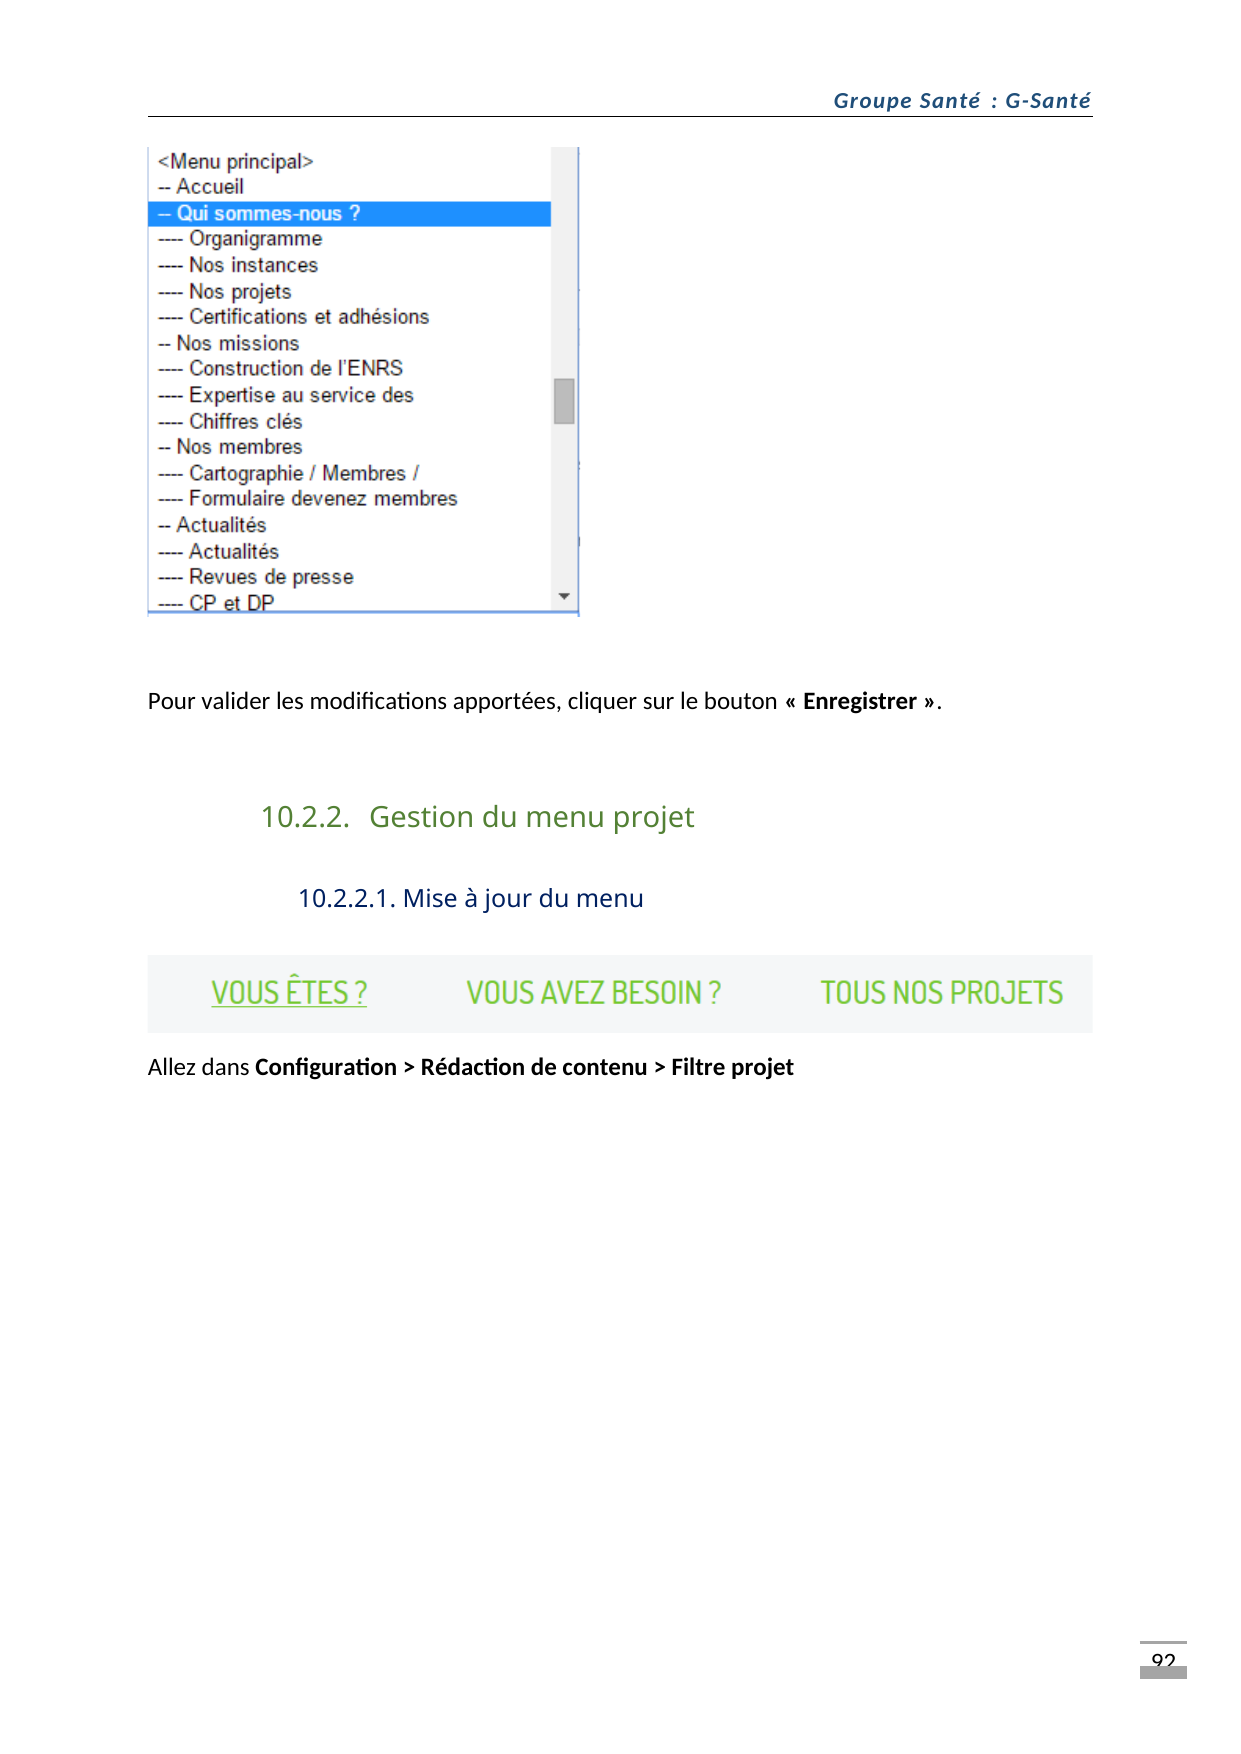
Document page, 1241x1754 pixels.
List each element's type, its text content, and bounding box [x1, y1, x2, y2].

subtitle Mise à jour du menu [295, 881, 1093, 915]
picture [147, 147, 581, 617]
picture [147, 955, 1093, 1033]
text Allez dans Configuration > Rédaction de contenu > Filtre projet [148, 1052, 1093, 1082]
subtitle Gestion du menu projet [201, 797, 1093, 836]
text Pour valider les modifications apportées, cliquer sur le bouton « Enregistrer ». [148, 685, 1093, 716]
